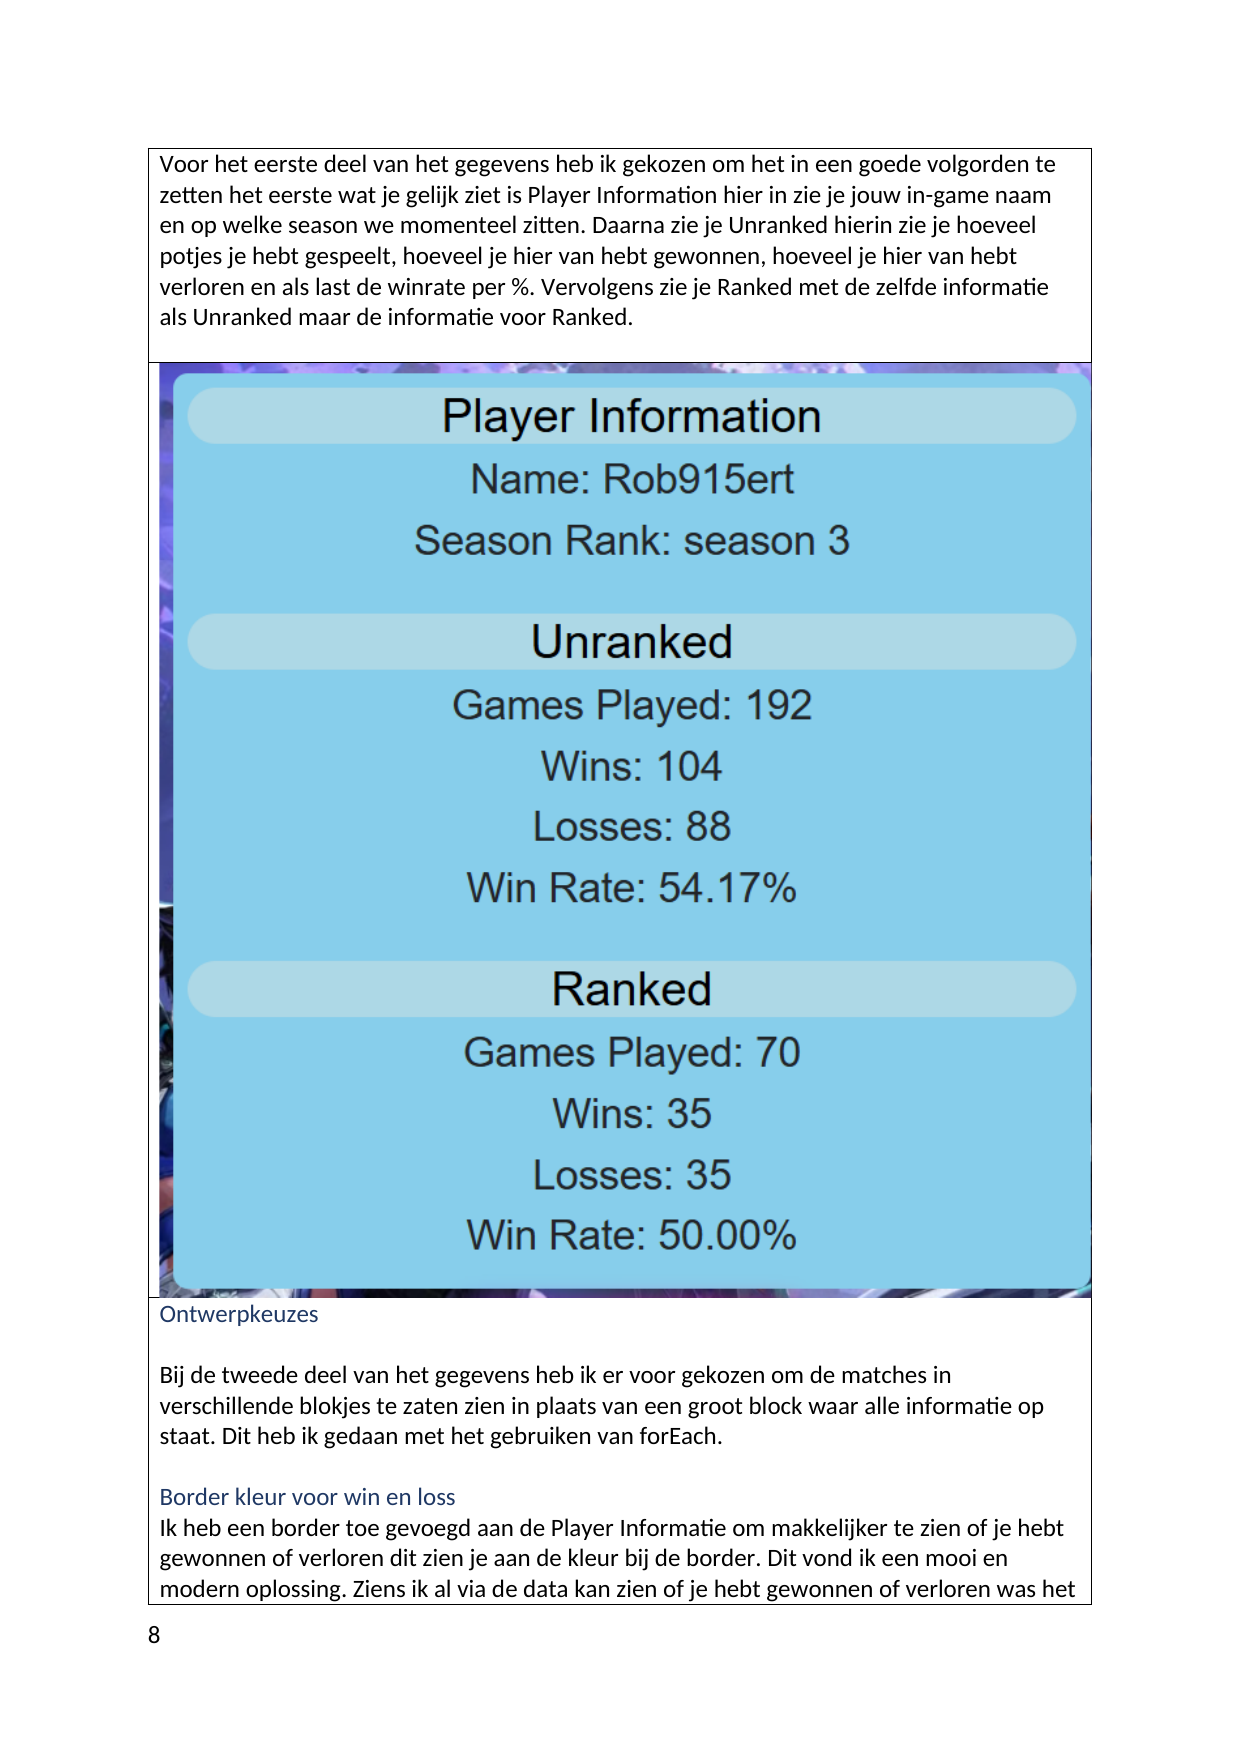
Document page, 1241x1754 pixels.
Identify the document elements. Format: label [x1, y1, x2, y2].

picture [159, 363, 1092, 1298]
table_cell [149, 363, 159, 1297]
table_cell [149, 1298, 1091, 1603]
table_cell [149, 149, 1091, 362]
